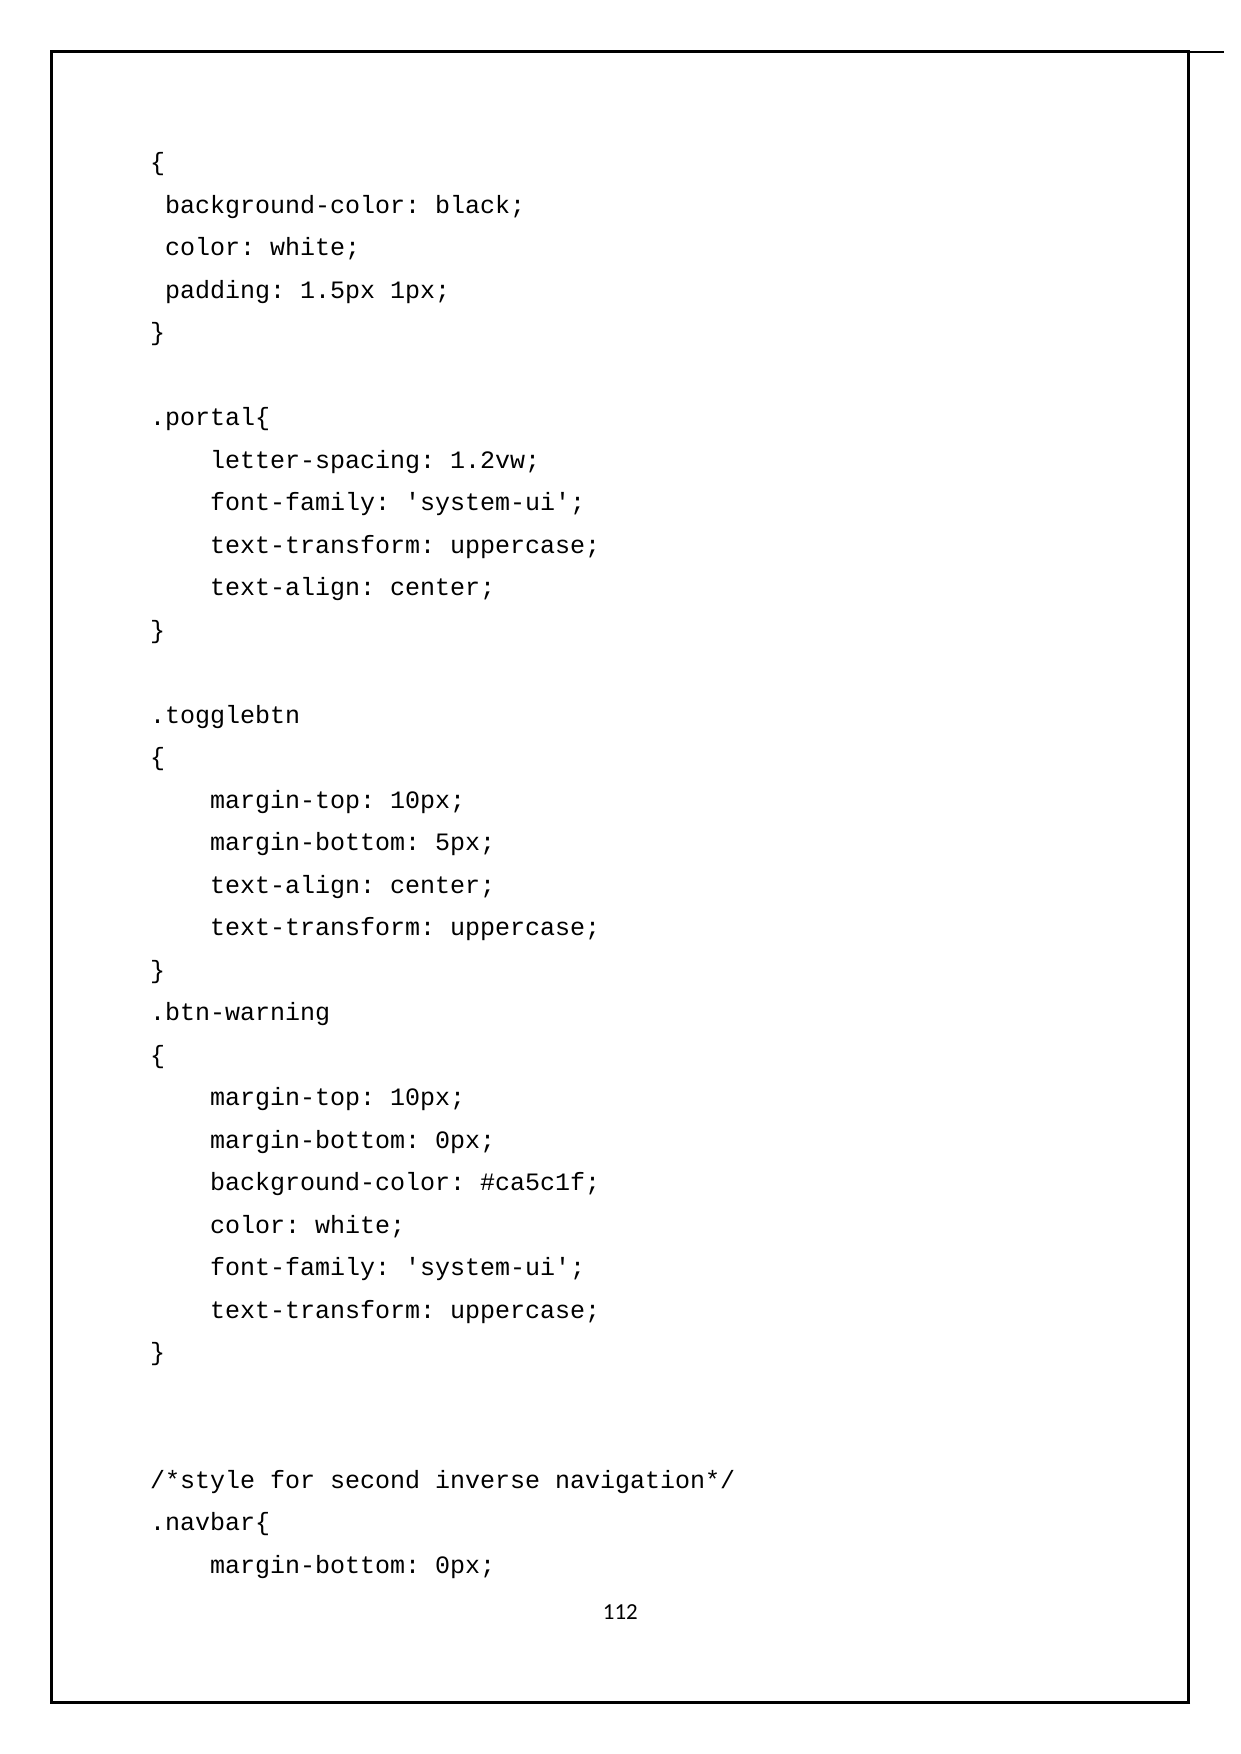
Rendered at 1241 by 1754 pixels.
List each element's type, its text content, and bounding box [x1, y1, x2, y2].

text text-transform: uppercase; [150, 532, 1090, 561]
text background-color: #ca5c1f; [150, 1170, 1090, 1198]
text background-color: black; [150, 192, 1090, 221]
text } [150, 320, 1090, 348]
text font-family: 'system-ui'; [150, 1255, 1090, 1283]
text .btn-warning [150, 1000, 1090, 1028]
text text-transform: uppercase; [150, 915, 1090, 943]
text color: white; [150, 1212, 1090, 1241]
text margin-bottom: 0px; [150, 1127, 1090, 1156]
text text-transform: uppercase; [150, 1297, 1090, 1326]
text color: white; [150, 235, 1090, 263]
text /*style for second inverse navigation*/ [150, 1467, 1090, 1496]
text margin-top: 10px; [150, 787, 1090, 816]
text margin-bottom: 5px; [150, 830, 1090, 858]
text { [150, 745, 1090, 773]
text } [150, 1340, 1090, 1368]
text text-align: center; [150, 575, 1090, 603]
text { [150, 150, 1090, 178]
text { [150, 1042, 1090, 1071]
text text-align: center; [150, 872, 1090, 901]
text .navbar{ [150, 1510, 1090, 1538]
text padding: 1.5px 1px; [150, 277, 1090, 306]
text letter-spacing: 1.2vw; [150, 447, 1090, 476]
text } [150, 957, 1090, 986]
text } [150, 617, 1090, 646]
text font-family: 'system-ui'; [150, 490, 1090, 518]
text .togglebtn [150, 702, 1090, 731]
text margin-top: 10px; [150, 1085, 1090, 1113]
text .portal{ [150, 405, 1090, 433]
text margin-bottom: 0px; [150, 1552, 1090, 1581]
